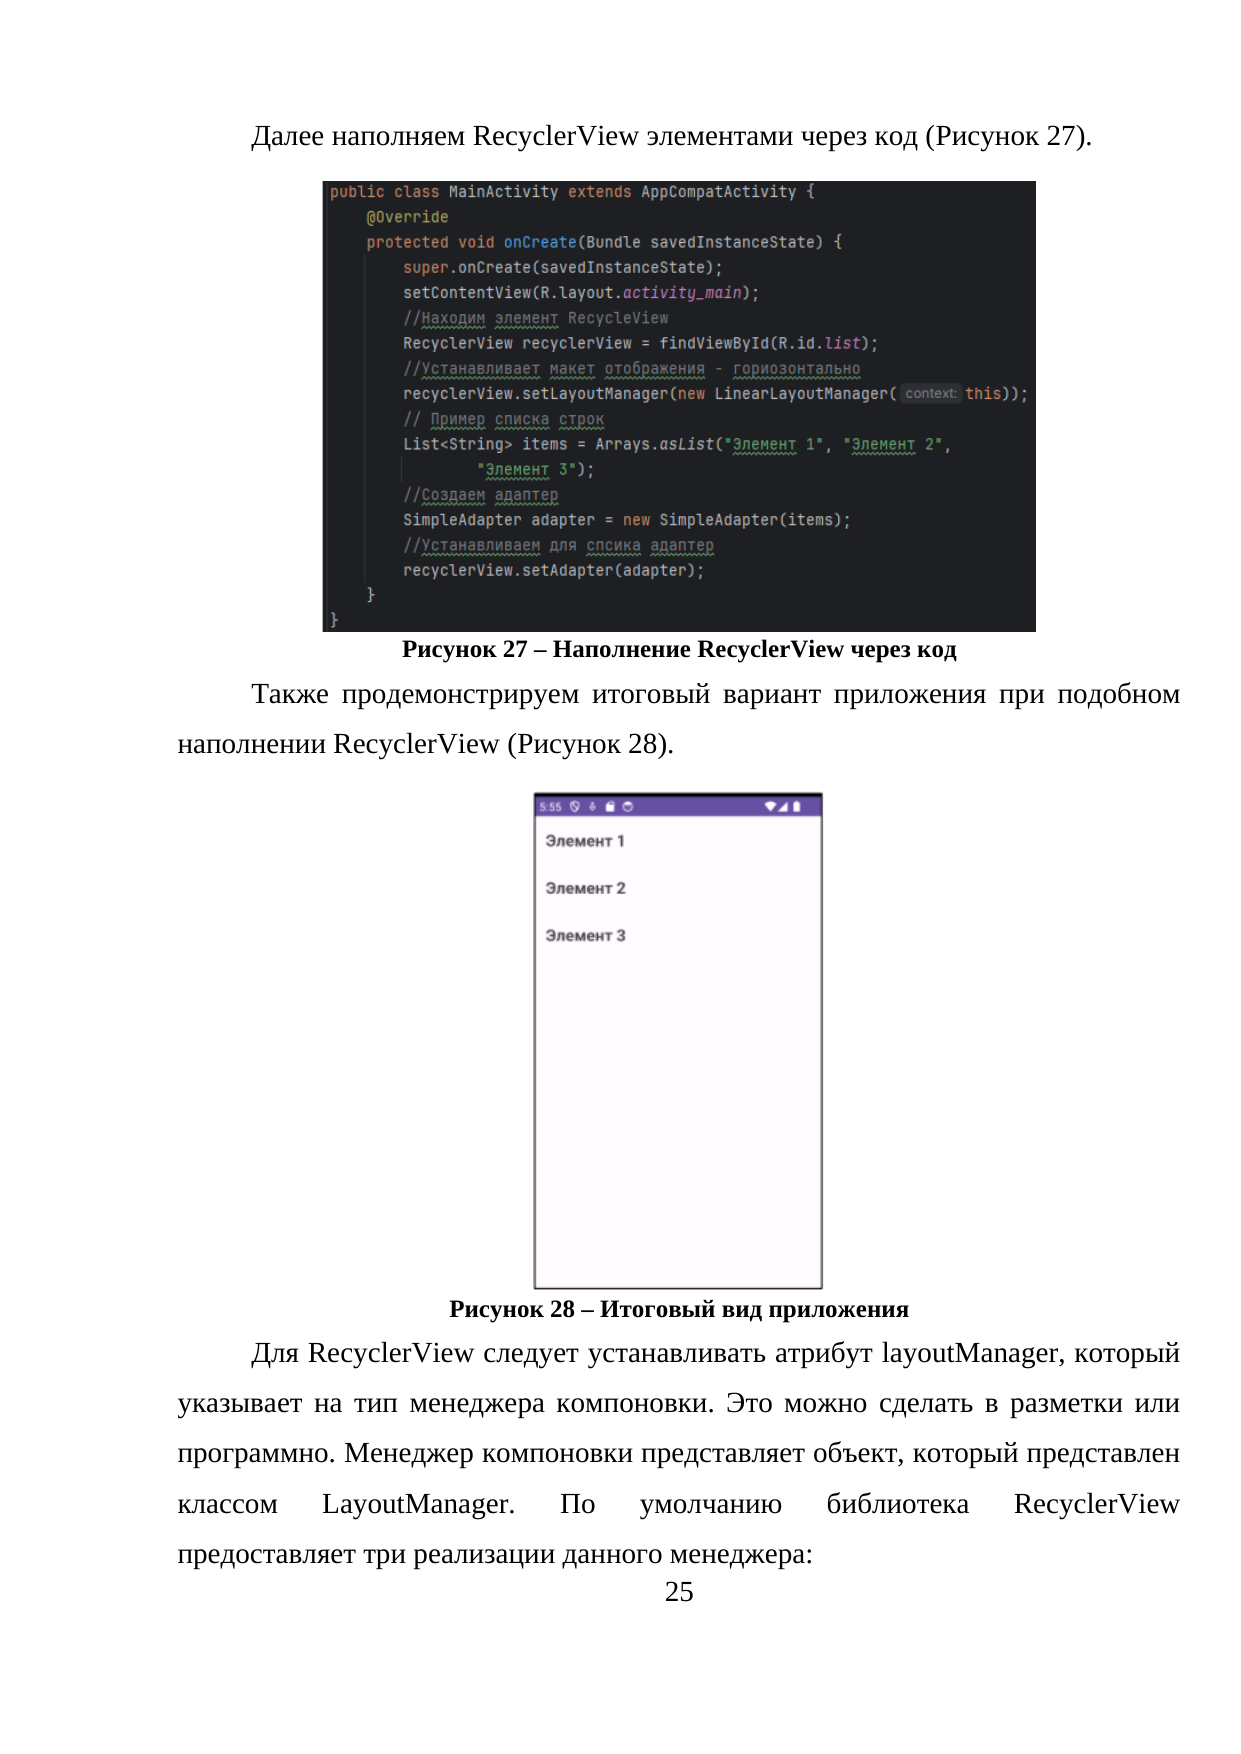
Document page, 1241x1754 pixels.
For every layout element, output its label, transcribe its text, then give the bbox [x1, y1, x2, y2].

text Также продемонстрируем итоговый вариант приложения при подобном наполнении RecyclerView (Рисунок 28). [177, 676, 1181, 760]
picture [525, 788, 833, 1291]
text Рисунок 28 – Итоговый вид приложения [177, 1294, 1181, 1322]
picture [322, 181, 1036, 632]
text Для RecyclerView следует устанавливать атрибут layoutManager, который указывает на тип менеджера компоновки. Это можно сделать в разметки или программно. Менеджер компоновки представляет объект, который представлен классом LayoutManager. По умолчанию библиотека RecyclerView предоставляет три реализации данного менеджера: [177, 1335, 1181, 1570]
text Рисунок 27 – Наполнение RecyclerView через код [177, 634, 1181, 663]
text Далее наполняем RecyclerView элементами через код (Рисунок 27). [177, 118, 1181, 152]
